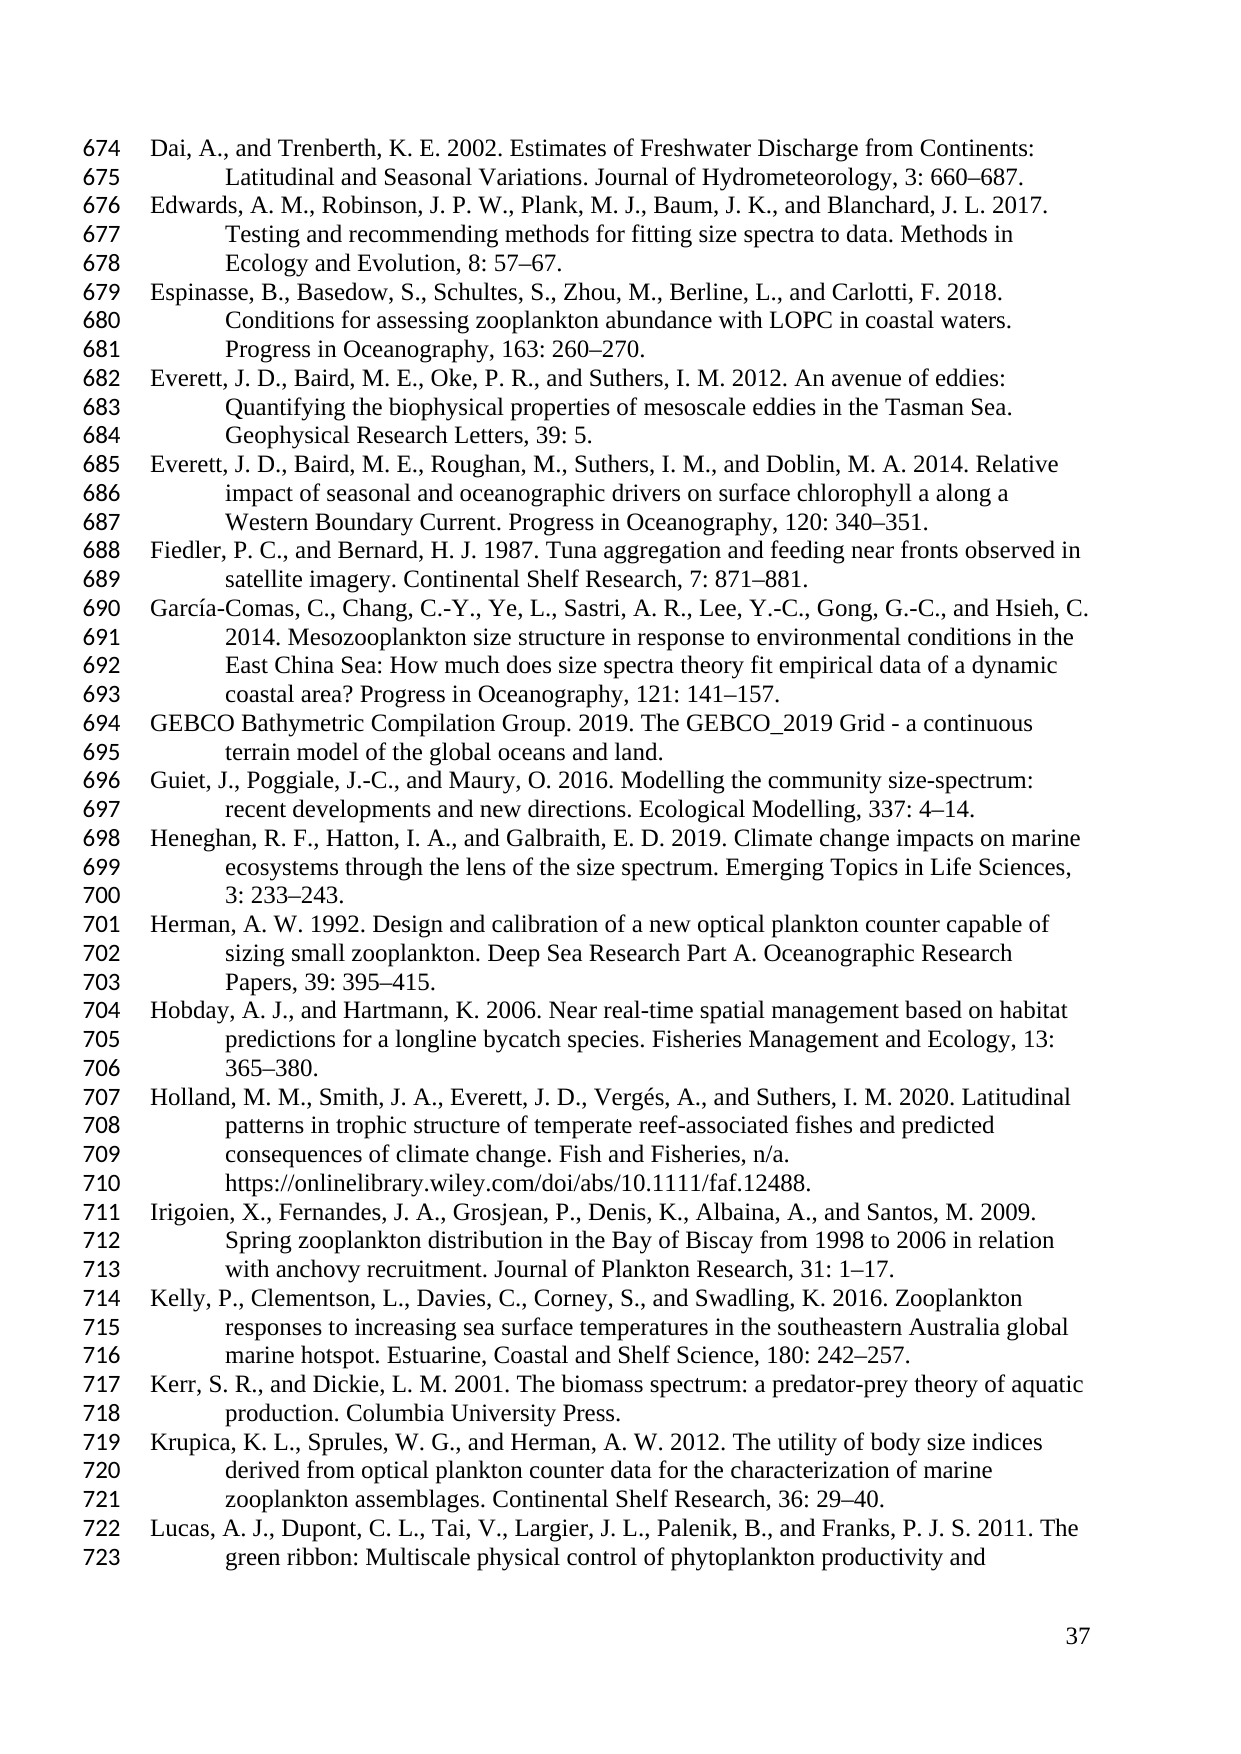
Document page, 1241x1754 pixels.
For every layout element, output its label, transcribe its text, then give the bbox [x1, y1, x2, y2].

text Herman, A. W. 1992. Design and calibration of a new optical plankton counter capable of sizing small zooplankton. Deep Sea Research Part A. Oceanographic Research Papers, 39: 395–415. [150, 909, 1090, 995]
text Holland, M. M., Smith, J. A., Everett, J. D., Vergés, A., and Suthers, I. M. 2020. Latitudinal patterns in trophic structure of temperate reef-associated fishes and predicted consequences of climate change. Fish and Fisheries, n/a. https://onlinelibrary.wiley.com/doi/abs/10.1111/faf.12488. [150, 1082, 1090, 1197]
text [150, 1513, 1090, 1570]
text Irigoien, X., Fernandes, J. A., Grosjean, P., Denis, K., Albaina, A., and Santos, M. 2009. Spring zooplankton distribution in the Bay of Biscay from 1998 to 2006 in relation with anchovy recruitment. Journal of Plankton Research, 31: 1–17. [150, 1197, 1090, 1283]
text Fiedler, P. C., and Bernard, H. J. 1987. Tuna aggregation and feeding near fronts observed in satellite imagery. Continental Shelf Research, 7: 871–881. [150, 535, 1090, 593]
text Kelly, P., Clementson, L., Davies, C., Corney, S., and Swadling, K. 2016. Zooplankton responses to increasing sea surface temperatures in the southeastern Australia global marine hotspot. Estuarine, Coastal and Shelf Science, 180: 242–257. [150, 1283, 1090, 1369]
text Heneghan, R. F., Hatton, I. A., and Galbraith, E. D. 2019. Climate change impacts on marine ecosystems through the lens of the size spectrum. Emerging Topics in Life Sciences, 3: 233–243. [150, 823, 1090, 909]
text Krupica, K. L., Sprules, W. G., and Herman, A. W. 2012. The utility of body size indices derived from optical plankton counter data for the characterization of marine zooplankton assemblages. Continental Shelf Research, 36: 29–40. [150, 1427, 1090, 1513]
text Edwards, A. M., Robinson, J. P. W., Plank, M. J., Baum, J. K., and Blanchard, J. L. 2017. Testing and recommending methods for fitting size spectra to data. Methods in Ecology and Evolution, 8: 57–67. [150, 190, 1090, 277]
text Espinasse, B., Basedow, S., Schultes, S., Zhou, M., Berline, L., and Carlotti, F. 2018. Conditions for assessing zooplankton abundance with LOPC in coastal waters. Progress in Oceanography, 163: 260–270. [150, 277, 1090, 363]
text Everett, J. D., Baird, M. E., Roughan, M., Suthers, I. M., and Doblin, M. A. 2014. Relative impact of seasonal and oceanographic drivers on surface chlorophyll a along a Western Boundary Current. Progress in Oceanography, 120: 340–351. [150, 449, 1090, 535]
text Hobday, A. J., and Hartmann, K. 2006. Near real-time spatial management based on habitat predictions for a longline bycatch species. Fisheries Management and Ecology, 13: 365–380. [150, 995, 1090, 1082]
text Guiet, J., Poggiale, J.-C., and Maury, O. 2016. Modelling the community size-spectrum: recent developments and new directions. Ecological Modelling, 337: 4–14. [150, 765, 1090, 823]
text Everett, J. D., Baird, M. E., Oke, P. R., and Suthers, I. M. 2012. An avenue of eddies: Quantifying the biophysical properties of mesoscale eddies in the Tasman Sea. Geophysical Research Letters, 39: 5. [150, 363, 1090, 449]
text GEBCO Bathymetric Compilation Group. 2019. The GEBCO_2019 Grid - a continuous terrain model of the global oceans and land. [150, 708, 1090, 765]
text Kerr, S. R., and Dickie, L. M. 2001. The biomass spectrum: a predator-prey theory of aquatic production. Columbia University Press. [150, 1369, 1090, 1427]
text Dai, A., and Trenberth, K. E. 2002. Estimates of Freshwater Discharge from Continents: Latitudinal and Seasonal Variations. Journal of Hydrometeorology, 3: 660–687. [150, 133, 1090, 190]
text García-Comas, C., Chang, C.-Y., Ye, L., Sastri, A. R., Lee, Y.-C., Gong, G.-C., and Hsieh, C. 2014. Mesozooplankton size structure in response to environmental conditions in the East China Sea: How much does size spectra theory fit empirical data of a dynamic coastal area? Progress in Oceanography, 121: 141–157. [150, 593, 1090, 708]
